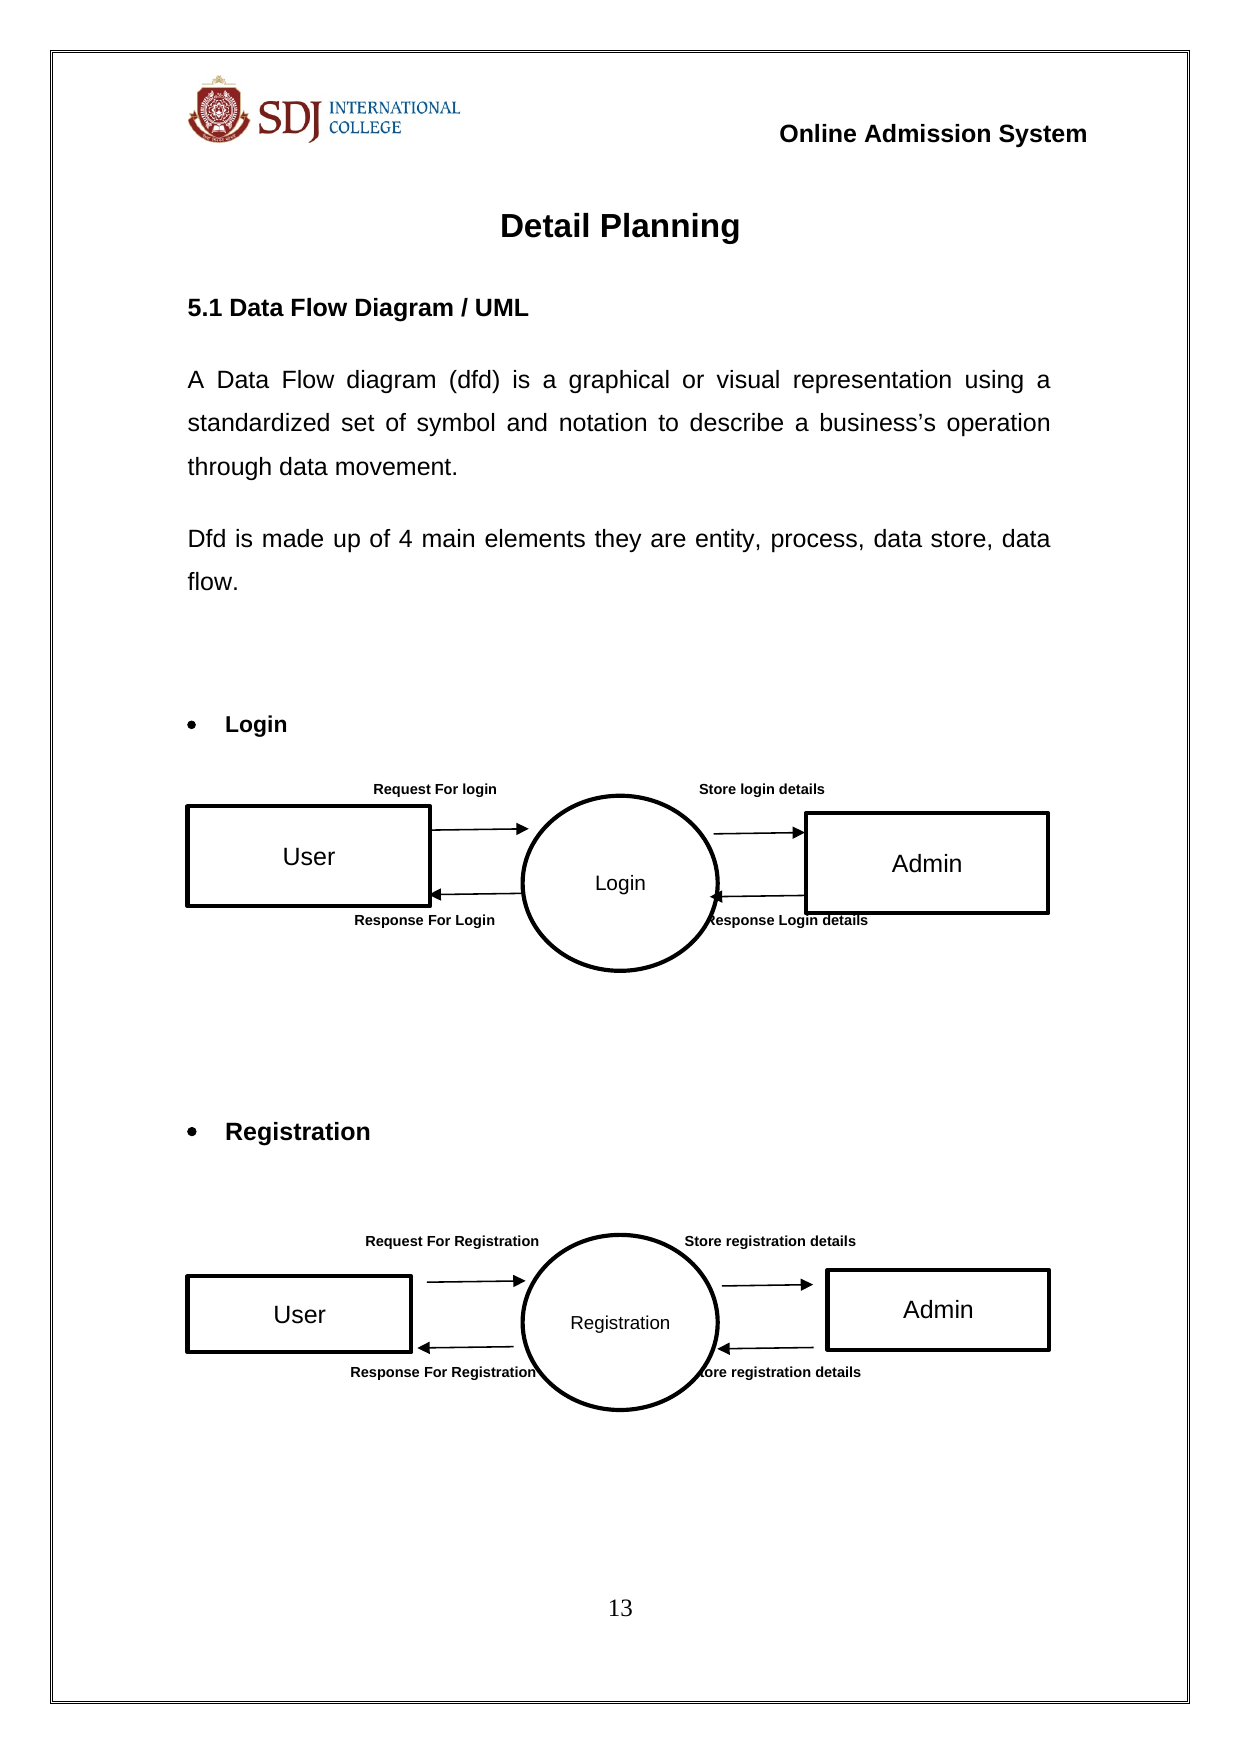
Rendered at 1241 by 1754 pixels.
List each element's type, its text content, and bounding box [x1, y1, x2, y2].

list Response For Registration Store registration details [697, 1364, 1053, 1381]
list Response For Registration Store registration details [225, 1364, 543, 1381]
text Request For login Store login details [187, 780, 1053, 797]
text Response For Login Response Login details [707, 912, 1053, 929]
text 5.1 Data Flow Diagram / UML [187, 293, 1053, 322]
text Dfd is made up of 4 main elements they are entity, process, data store, data flow. [187, 524, 1053, 596]
text A Data Flow diagram (dfd) is a graphical or visual representation using a standardized set of symbol and notation to describe a business’s operation through data movement. [187, 365, 1053, 480]
text Request For Registration Store registration details [627, 1232, 1053, 1249]
list Login [187, 711, 1053, 738]
text Detail Planning [187, 206, 1053, 244]
picture [187, 75, 461, 143]
list Registration [187, 1117, 1053, 1146]
text Response For Login Response Login details [187, 912, 533, 929]
text Request For Registration Store registration details [187, 1232, 613, 1249]
